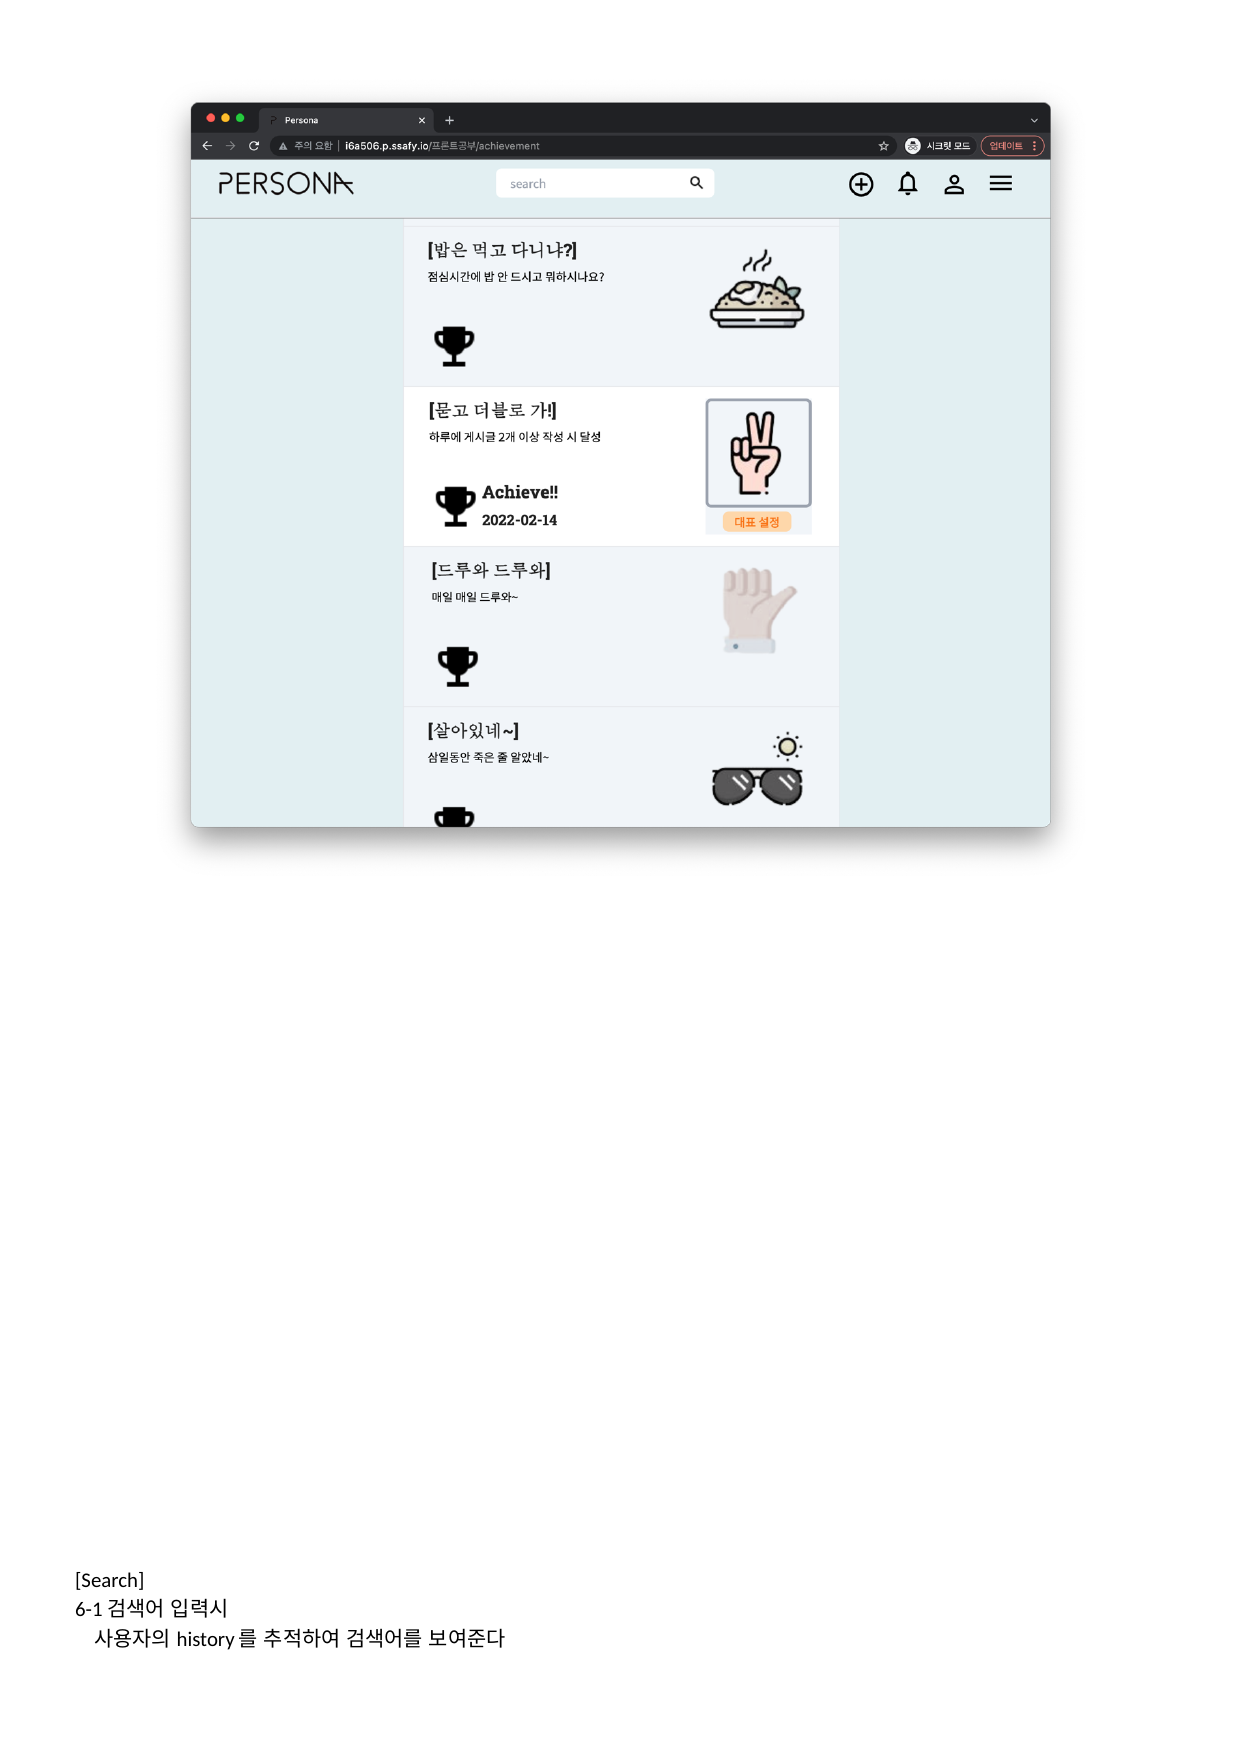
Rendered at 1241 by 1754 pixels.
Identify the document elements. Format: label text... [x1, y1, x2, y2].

text 사용자의 history를 추적하여 검색어를 보여준다 [75, 1623, 1165, 1653]
text [Search] [75, 1567, 1165, 1592]
text 6-1 검색어 입력시 [75, 1592, 1165, 1623]
picture [150, 75, 1091, 881]
